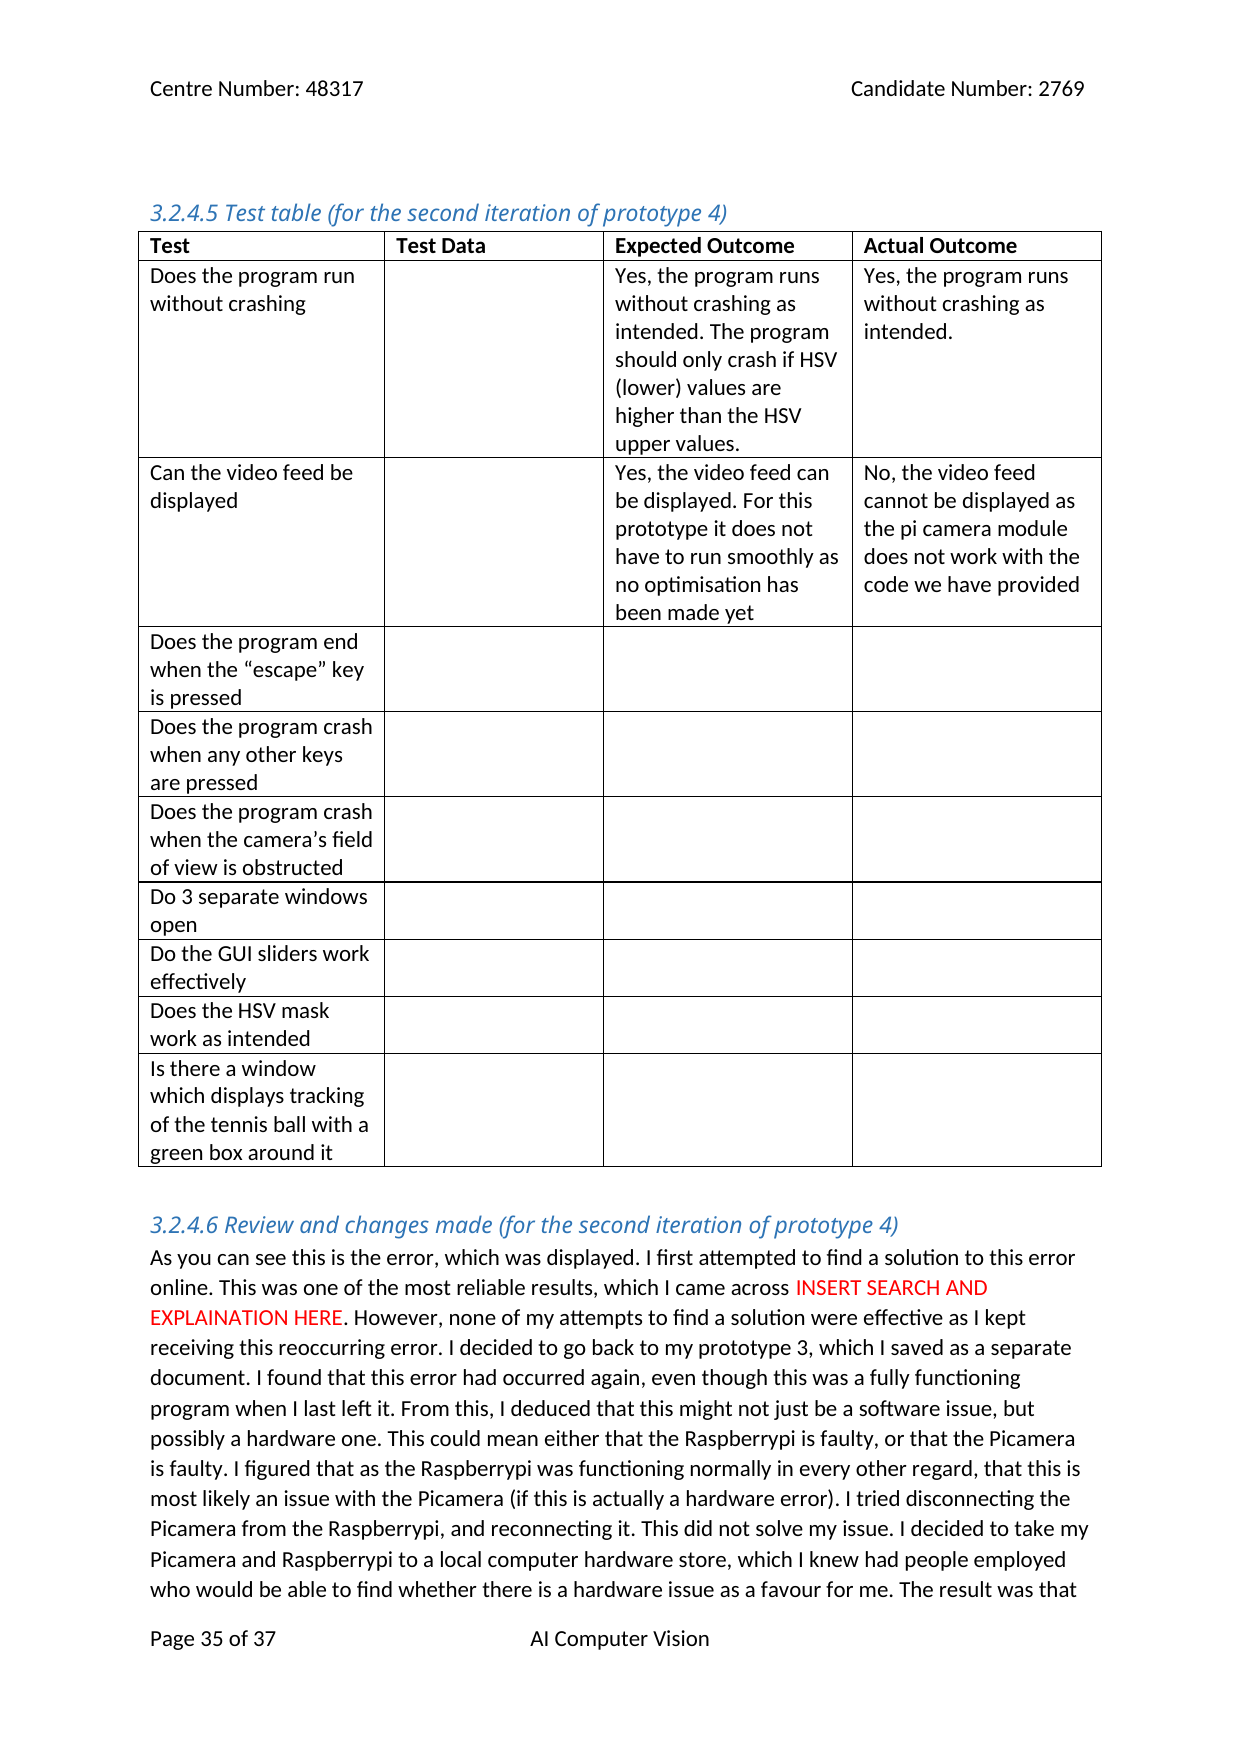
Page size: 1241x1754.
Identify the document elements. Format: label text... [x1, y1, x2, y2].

table_cell [853, 883, 1101, 938]
table_header Actual Outcome [853, 232, 1101, 260]
table_cell [604, 1054, 852, 1166]
table_cell [604, 997, 852, 1053]
table_cell Does the HSV mask work as intended [139, 997, 384, 1053]
table_cell Is there a window which displays tracking of the tennis ball with a green box around it [139, 1054, 384, 1166]
table_cell [853, 940, 1101, 996]
table_cell [385, 627, 603, 711]
table_cell Does the program end when the “escape” key is pressed [139, 627, 384, 711]
table_cell [853, 627, 1101, 711]
table_cell [385, 997, 603, 1053]
table_header Expected Outcome [604, 232, 852, 260]
subtitle 3.2.4.6 Review and changes made (for the second iteration of prototype 4) [150, 1209, 1090, 1240]
table_cell Yes, the video feed can be displayed. For this prototype it does not have to run smoothly as no optimisation has been made yet [604, 458, 852, 626]
table_header Test [139, 232, 384, 260]
table_cell [604, 797, 852, 881]
table_cell [385, 883, 603, 938]
table_cell [853, 997, 1101, 1053]
table_cell Does the program crash when the camera’s field of view is obstructed [139, 797, 384, 881]
table_header Test Data [385, 232, 603, 260]
table_cell Yes, the program runs without crashing as intended. [853, 261, 1101, 457]
table_cell Do the GUI sliders work effectively [139, 940, 384, 996]
table_cell Do 3 separate windows open [139, 883, 384, 938]
table_cell [385, 261, 603, 457]
table_cell [853, 712, 1101, 796]
table_cell Does the program crash when any other keys are pressed [139, 712, 384, 796]
subtitle 3.2.4.5 Test table (for the second iteration of prototype 4) [150, 197, 1090, 228]
table_cell [385, 712, 603, 796]
table_cell [385, 1054, 603, 1166]
table_cell [604, 712, 852, 796]
table_cell [604, 627, 852, 711]
table_cell No, the video feed cannot be displayed as the pi camera module does not work with the code we have provided [853, 458, 1101, 626]
table_cell [385, 797, 603, 881]
table_cell Does the program run without crashing [139, 261, 384, 457]
table_cell Yes, the program runs without crashing as intended. The program should only crash if HSV (lower) values are higher than the HSV upper values. [604, 261, 852, 457]
table_cell Can the video feed be displayed [139, 458, 384, 626]
table_cell [604, 883, 852, 938]
table_cell [385, 458, 603, 626]
table_cell [604, 940, 852, 996]
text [150, 1243, 1090, 1603]
table_cell [853, 1054, 1101, 1166]
table_cell [853, 797, 1101, 881]
table_cell [385, 940, 603, 996]
